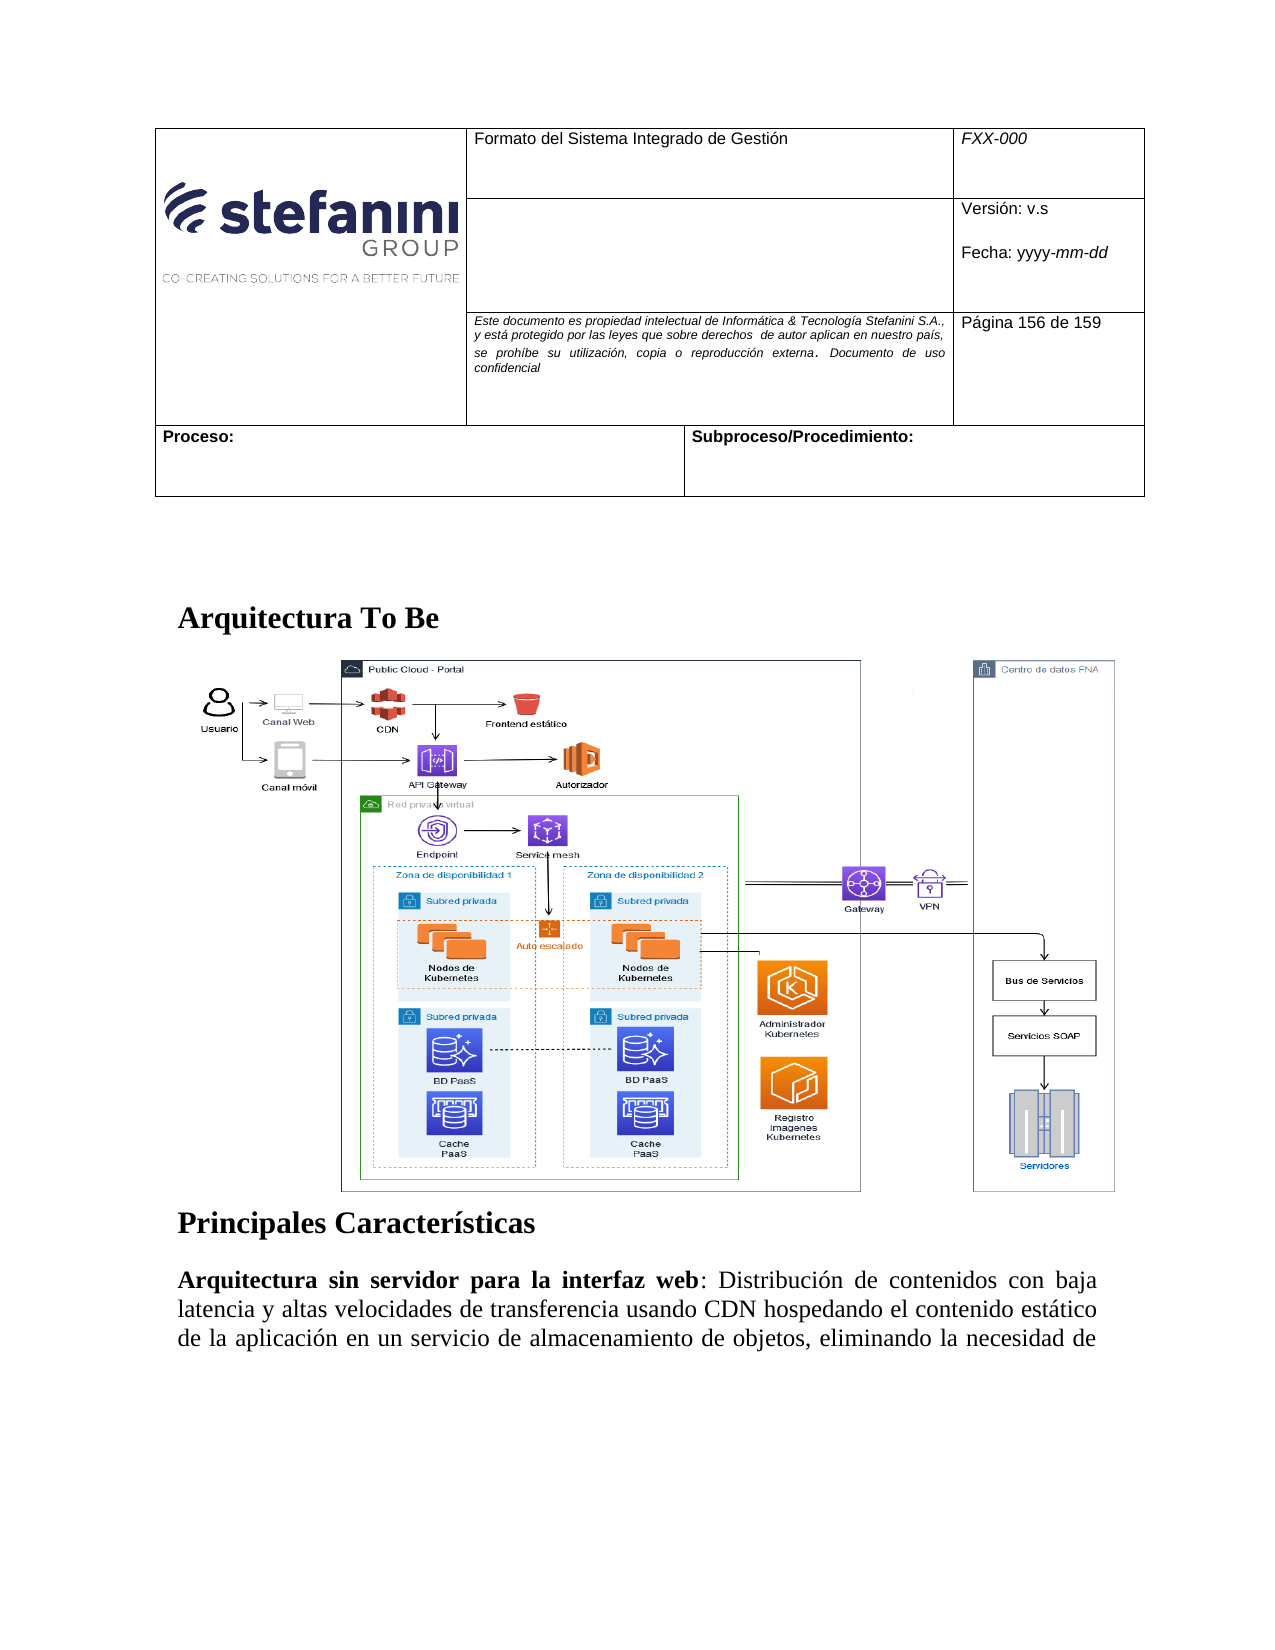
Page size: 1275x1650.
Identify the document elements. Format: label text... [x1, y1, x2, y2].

picture [196, 660, 1115, 1192]
subtitle Principales Características [177, 1204, 1098, 1241]
picture [162, 182, 460, 286]
subtitle Arquitectura To Be [177, 599, 1098, 635]
text Arquitectura sin servidor para la interfaz web: Distribución de contenidos con baja latencia y altas velocidades de transferencia usando CDN hospedando el contenido estático de la aplicación en un servicio de almacenamiento de objetos, eliminando la necesidad de utilizar servidores en esta capa. Enfoque de microservicios: Permite obetener capacidad de cómputo particular según sea requerido para soportar la carga. Exposición de la funcionalidad de negocio a través de API Gateway: Entrega las solicitudes a los microservicios, habilitando la gestión de API para establecer modelos de Calidad en el Servicio (QoS) y controlando la autenticación y autorización. Orquestación de contenedores: Los administradores de Kubernetes permiten automatizar tareas clave como los parches, el aprovisionamiento de nodos y las actualizaciones. El gestior de Kubernetes por lo general permite gestionar dinámicamente la creación o terminación de nodos y contenedores en base a la demanda. [177, 1266, 1098, 1352]
